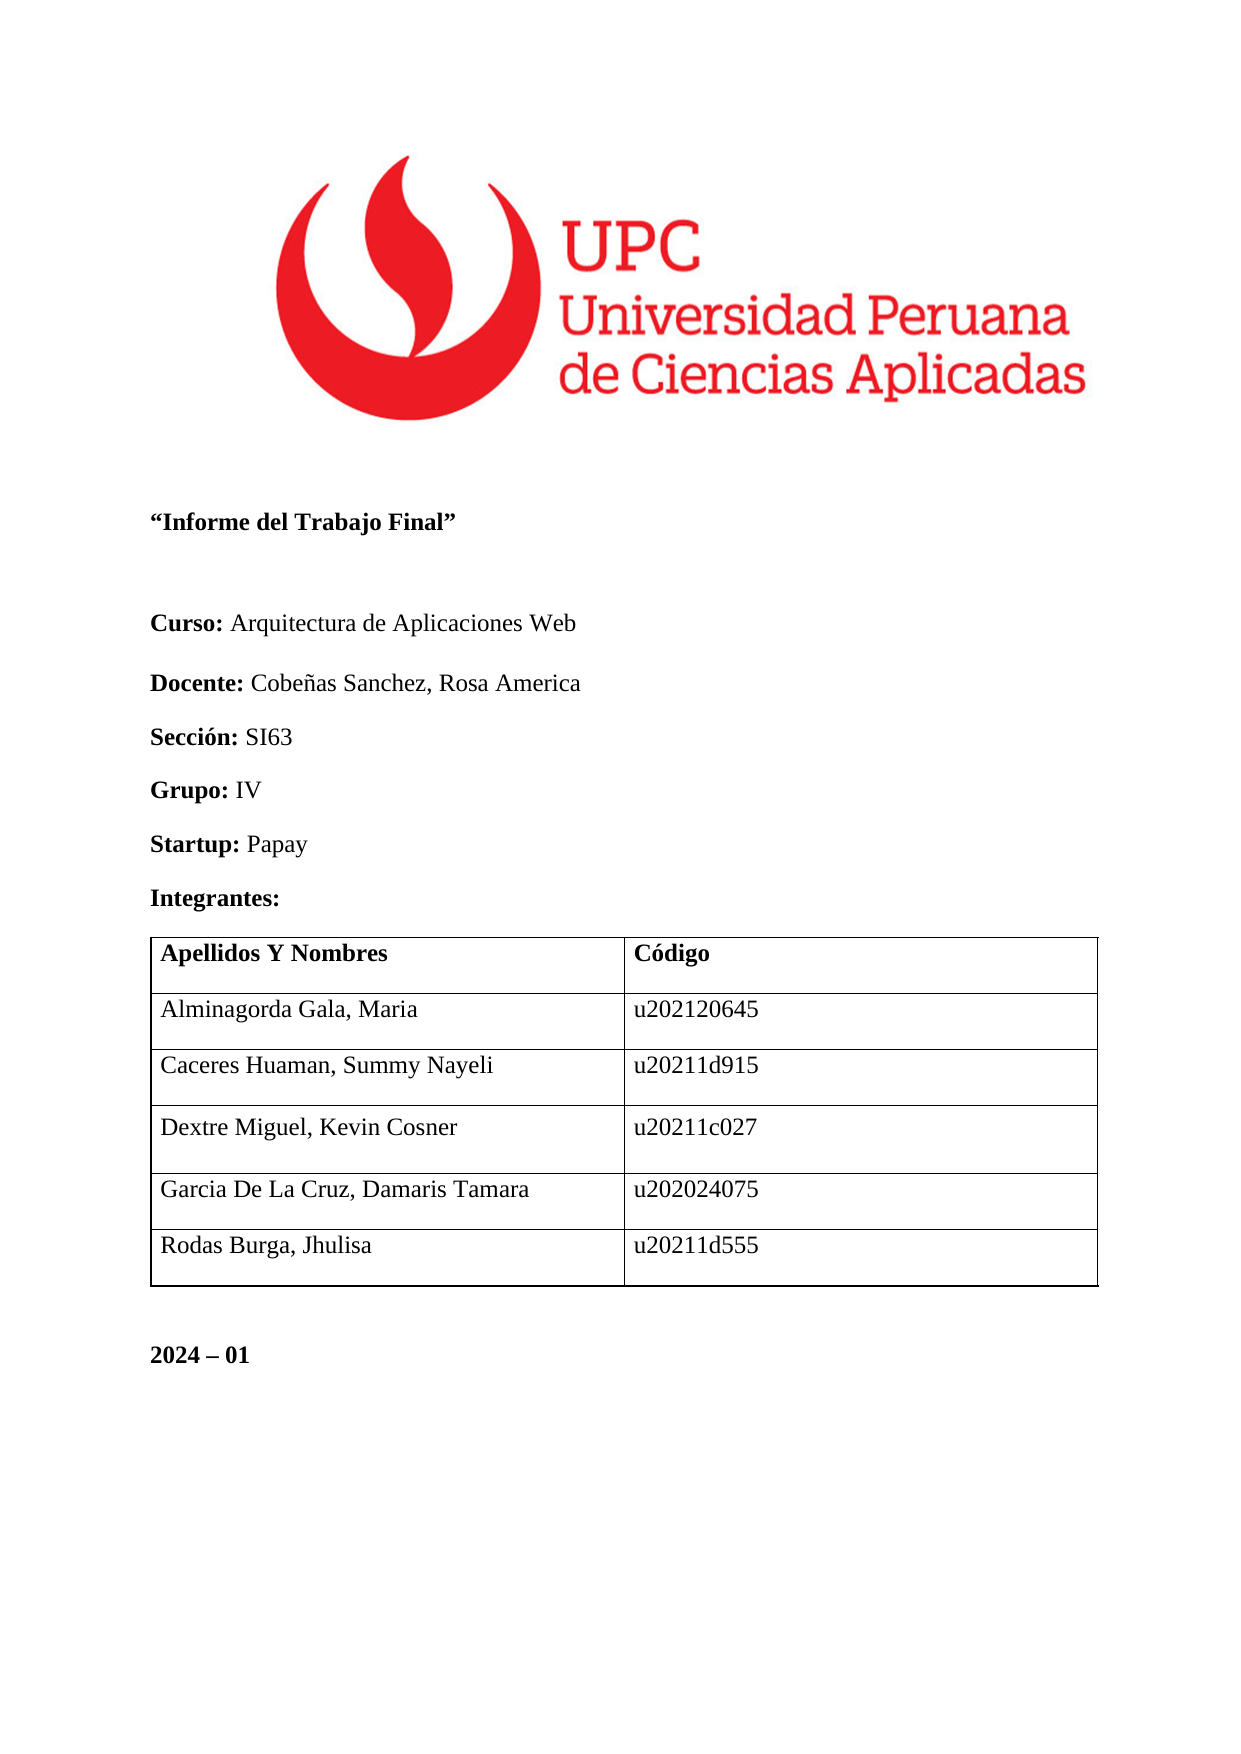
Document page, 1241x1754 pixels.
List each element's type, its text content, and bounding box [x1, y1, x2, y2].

text Integrantes: [150, 883, 1090, 912]
text 2024 – 01 [150, 1341, 1090, 1369]
table_cell u20211d915 [625, 1050, 1097, 1105]
table_header Apellidos Y Nombres [152, 938, 624, 993]
table_cell Alminagorda Gala, Maria [152, 994, 624, 1049]
table_cell Caceres Huaman, Summy Nayeli [152, 1050, 624, 1105]
table_cell Garcia De La Cruz, Damaris Tamara [152, 1174, 624, 1229]
text Grupo: IV [150, 775, 1090, 804]
text “Informe del Trabajo Final” [150, 507, 1090, 535]
picture [267, 150, 1110, 427]
text Docente: Cobeñas Sanchez, Rosa America [150, 668, 1090, 697]
table_cell u202120645 [625, 994, 1097, 1049]
table_cell u20211d555 [625, 1230, 1097, 1285]
table_cell Dextre Miguel, Kevin Cosner [152, 1106, 624, 1173]
table_cell u202024075 [625, 1174, 1097, 1229]
text Sección: SI63 [150, 722, 1090, 750]
table_cell Rodas Burga, Jhulisa [152, 1230, 624, 1285]
table_header Código [625, 938, 1097, 993]
text Curso: Arquitectura de Aplicaciones Web [150, 608, 1090, 637]
table_cell u20211c027 [625, 1106, 1097, 1173]
text Startup: Papay [150, 829, 1090, 858]
